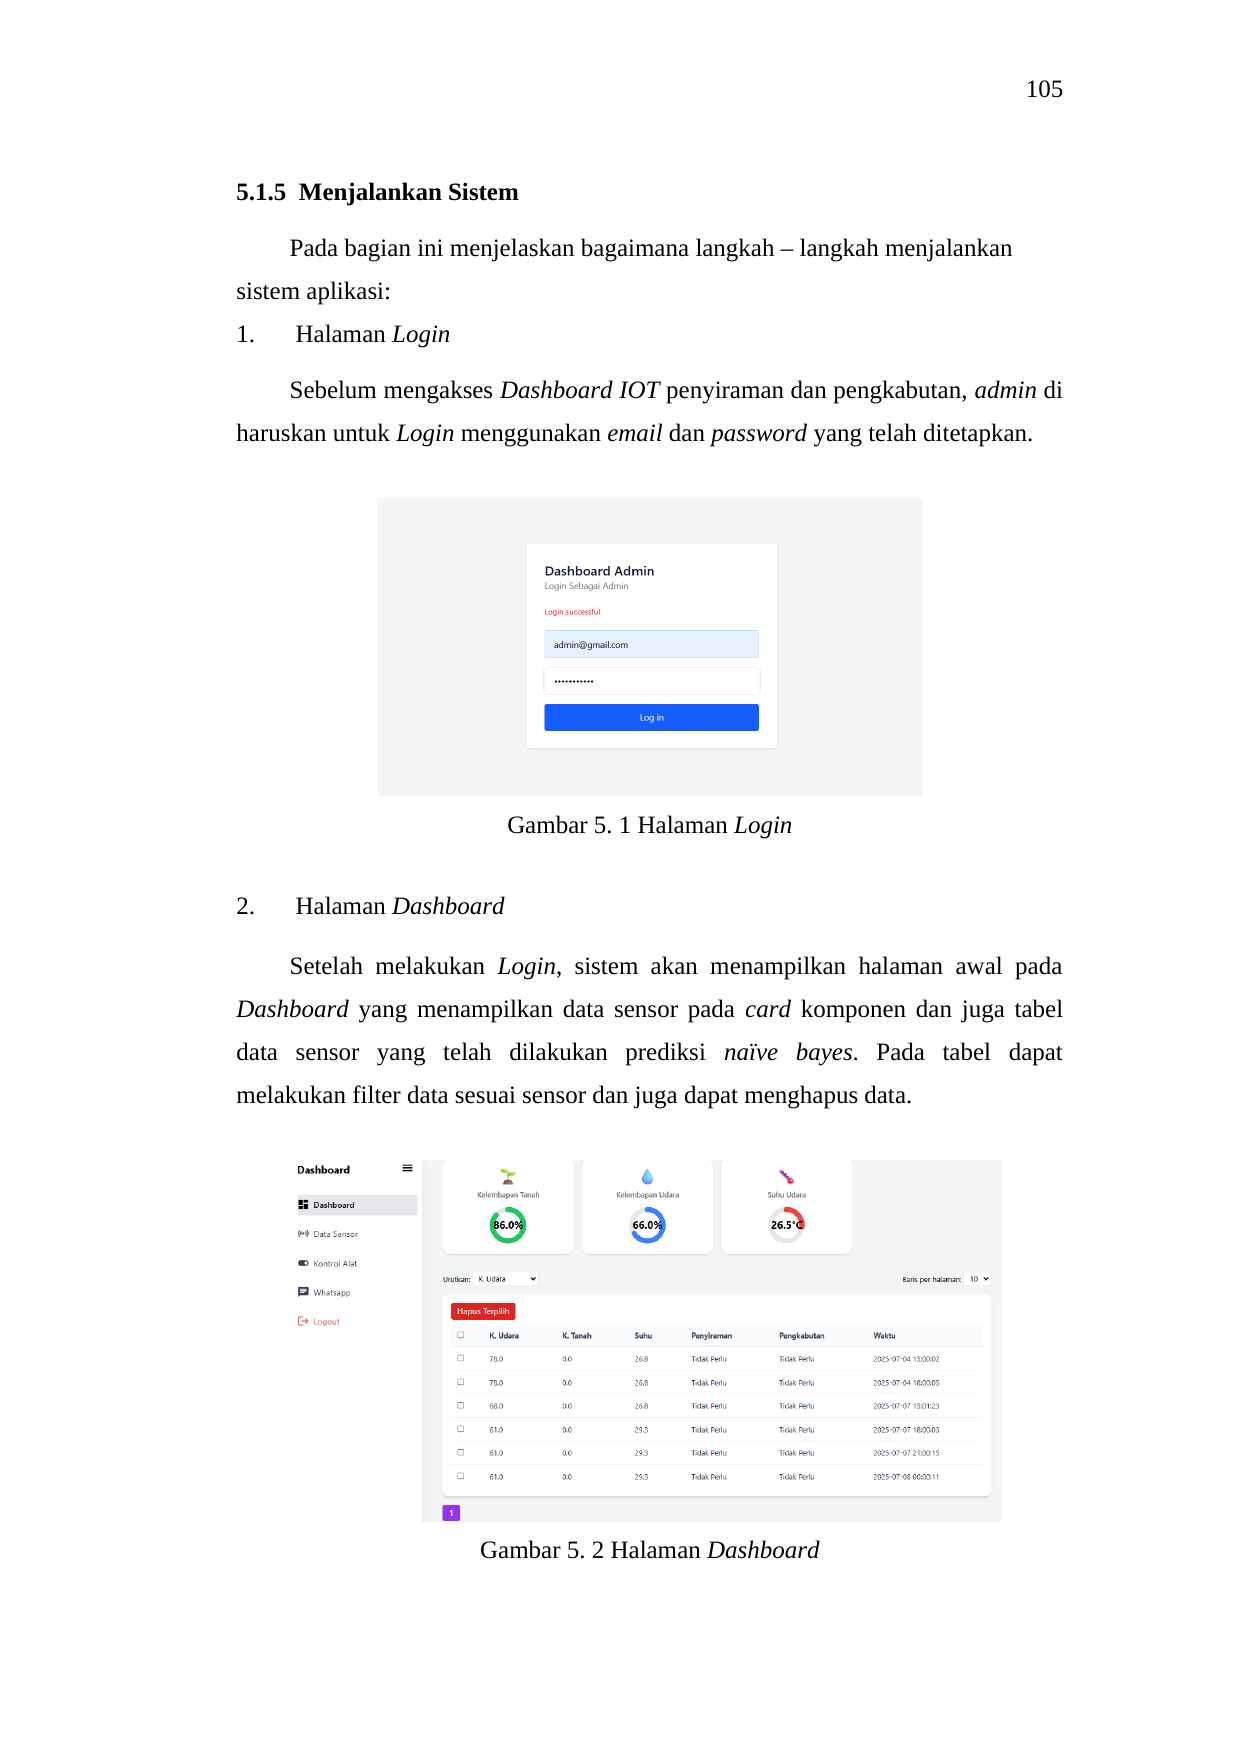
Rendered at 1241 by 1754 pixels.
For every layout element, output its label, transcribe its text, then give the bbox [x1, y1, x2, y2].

subtitle Menjalankan Sistem [236, 177, 1063, 206]
list Halaman Dashboard [236, 891, 1063, 920]
text Gambar 5. 1 Halaman Login [236, 810, 1063, 839]
text Setelah melakukan Login, sistem akan menampilkan halaman awal pada Dashboard yang menampilkan data sensor pada card komponen dan juga tabel data sensor yang telah dilakukan prediksi naïve bayes. Pada tabel dapat melakukan filter data sesuai sensor dan juga dapat menghapus data. [236, 951, 1063, 1109]
text Pada bagian ini menjelaskan bagaimana langkah – langkah menjalankan sistem aplikasi: [236, 233, 1063, 305]
picture [377, 498, 923, 796]
list Halaman Login [236, 319, 1063, 348]
text Sebelum mengakses Dashboard IOT penyiraman dan pengkabutan, admin di haruskan untuk Login menggunakan email dan password yang telah ditetapkan. [236, 375, 1063, 447]
text Gambar 5. 2 Halaman Dashboard [236, 1536, 1063, 1564]
picture [297, 1160, 1002, 1522]
